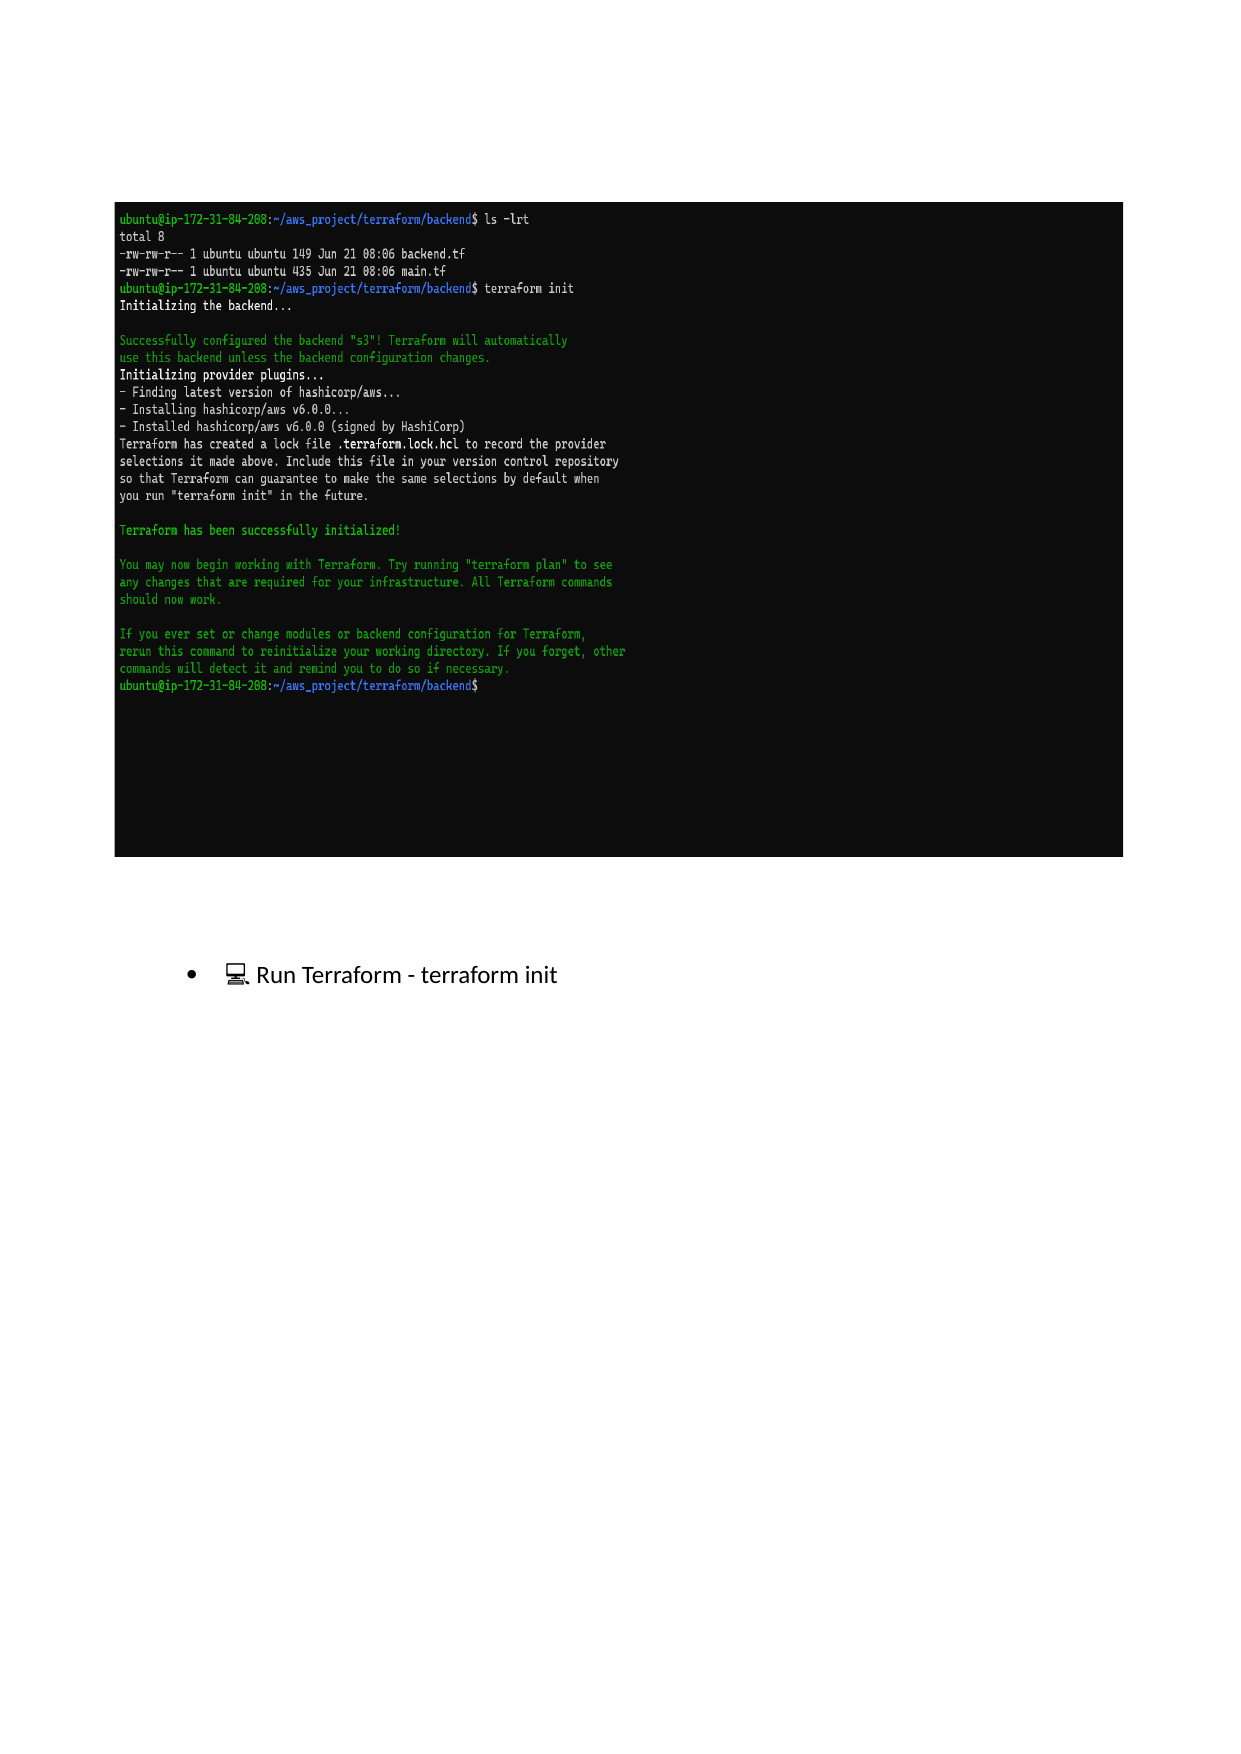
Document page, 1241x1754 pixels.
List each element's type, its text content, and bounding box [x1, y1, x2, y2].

picture [113, 202, 1122, 856]
list 💻 Run Terraform - terraform init [187, 957, 1090, 991]
